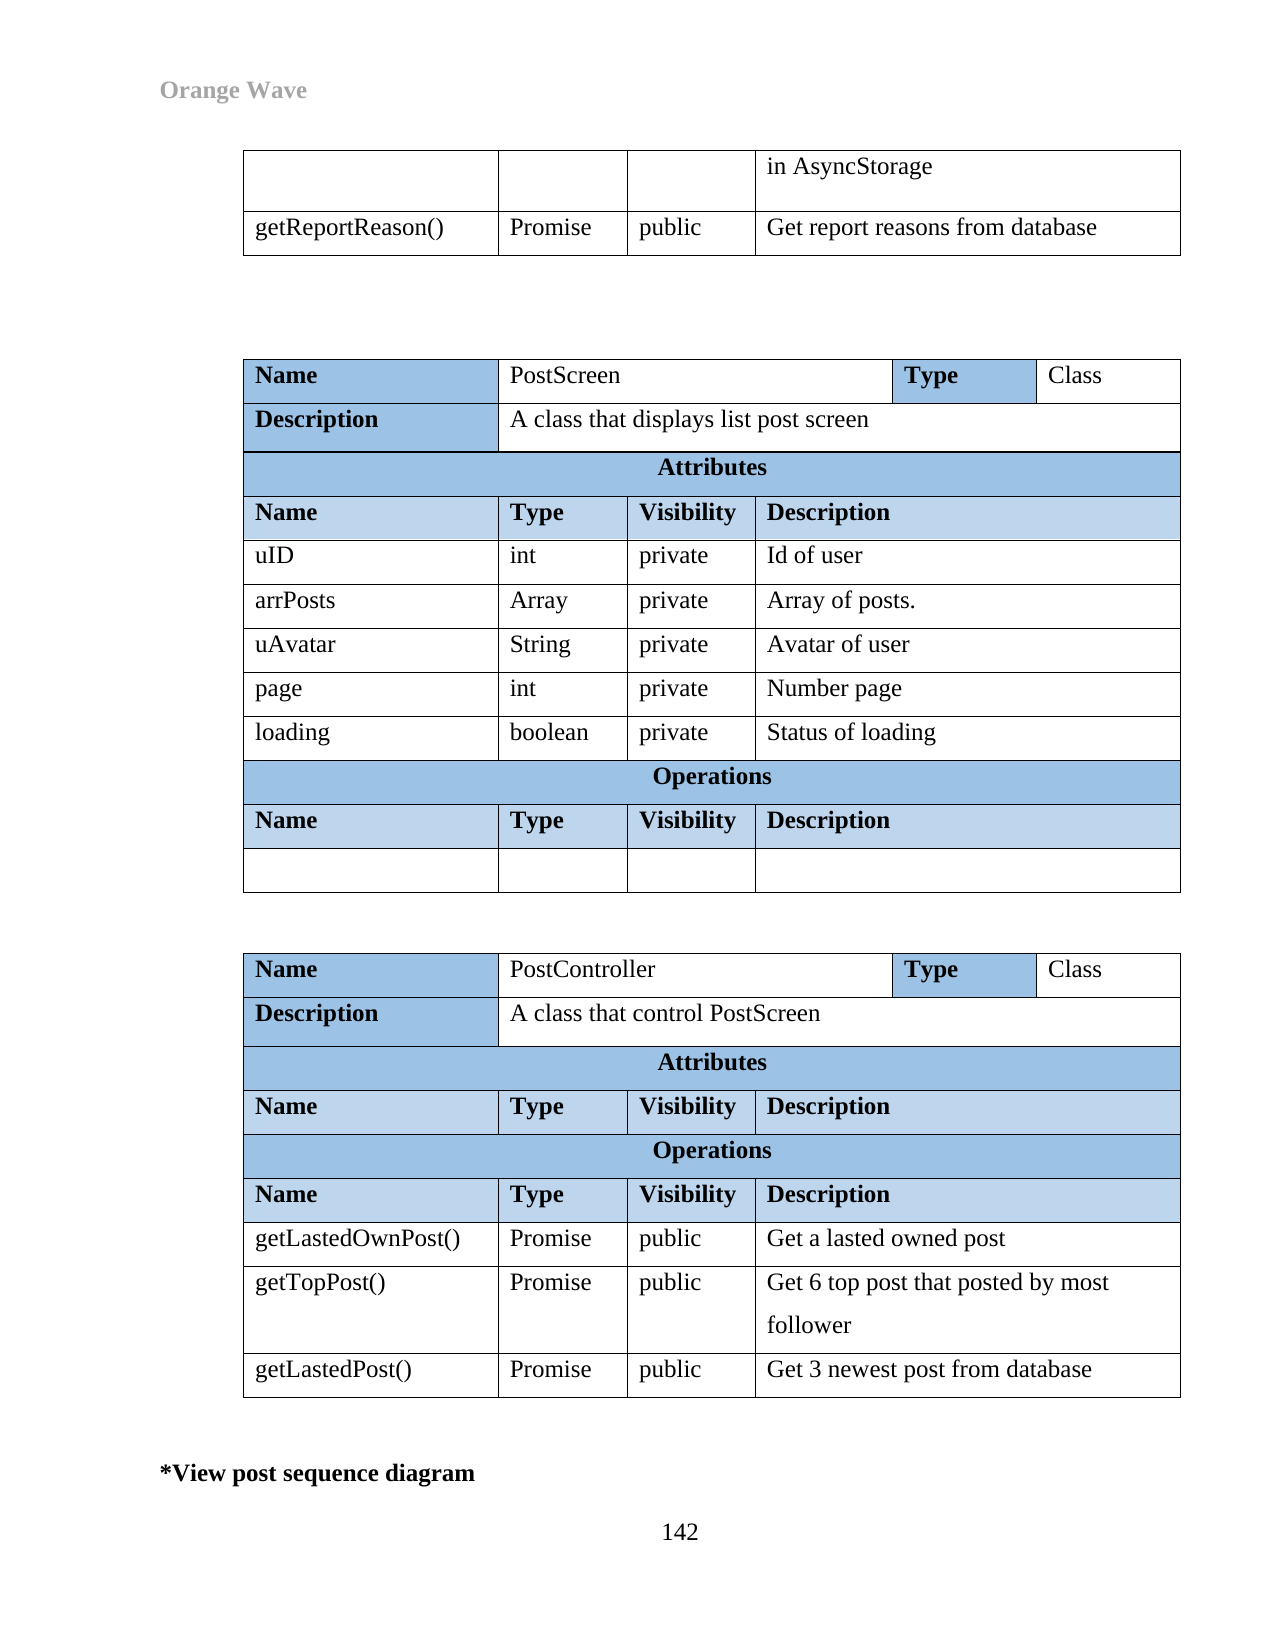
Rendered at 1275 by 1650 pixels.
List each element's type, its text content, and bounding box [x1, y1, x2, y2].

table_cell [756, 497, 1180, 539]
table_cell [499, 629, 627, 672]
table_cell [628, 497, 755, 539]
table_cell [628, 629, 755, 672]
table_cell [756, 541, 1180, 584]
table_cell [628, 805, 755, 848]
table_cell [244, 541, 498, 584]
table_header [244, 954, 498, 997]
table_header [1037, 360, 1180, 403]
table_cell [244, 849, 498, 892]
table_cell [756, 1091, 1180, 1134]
text *View post sequence diagram [159, 1458, 1200, 1487]
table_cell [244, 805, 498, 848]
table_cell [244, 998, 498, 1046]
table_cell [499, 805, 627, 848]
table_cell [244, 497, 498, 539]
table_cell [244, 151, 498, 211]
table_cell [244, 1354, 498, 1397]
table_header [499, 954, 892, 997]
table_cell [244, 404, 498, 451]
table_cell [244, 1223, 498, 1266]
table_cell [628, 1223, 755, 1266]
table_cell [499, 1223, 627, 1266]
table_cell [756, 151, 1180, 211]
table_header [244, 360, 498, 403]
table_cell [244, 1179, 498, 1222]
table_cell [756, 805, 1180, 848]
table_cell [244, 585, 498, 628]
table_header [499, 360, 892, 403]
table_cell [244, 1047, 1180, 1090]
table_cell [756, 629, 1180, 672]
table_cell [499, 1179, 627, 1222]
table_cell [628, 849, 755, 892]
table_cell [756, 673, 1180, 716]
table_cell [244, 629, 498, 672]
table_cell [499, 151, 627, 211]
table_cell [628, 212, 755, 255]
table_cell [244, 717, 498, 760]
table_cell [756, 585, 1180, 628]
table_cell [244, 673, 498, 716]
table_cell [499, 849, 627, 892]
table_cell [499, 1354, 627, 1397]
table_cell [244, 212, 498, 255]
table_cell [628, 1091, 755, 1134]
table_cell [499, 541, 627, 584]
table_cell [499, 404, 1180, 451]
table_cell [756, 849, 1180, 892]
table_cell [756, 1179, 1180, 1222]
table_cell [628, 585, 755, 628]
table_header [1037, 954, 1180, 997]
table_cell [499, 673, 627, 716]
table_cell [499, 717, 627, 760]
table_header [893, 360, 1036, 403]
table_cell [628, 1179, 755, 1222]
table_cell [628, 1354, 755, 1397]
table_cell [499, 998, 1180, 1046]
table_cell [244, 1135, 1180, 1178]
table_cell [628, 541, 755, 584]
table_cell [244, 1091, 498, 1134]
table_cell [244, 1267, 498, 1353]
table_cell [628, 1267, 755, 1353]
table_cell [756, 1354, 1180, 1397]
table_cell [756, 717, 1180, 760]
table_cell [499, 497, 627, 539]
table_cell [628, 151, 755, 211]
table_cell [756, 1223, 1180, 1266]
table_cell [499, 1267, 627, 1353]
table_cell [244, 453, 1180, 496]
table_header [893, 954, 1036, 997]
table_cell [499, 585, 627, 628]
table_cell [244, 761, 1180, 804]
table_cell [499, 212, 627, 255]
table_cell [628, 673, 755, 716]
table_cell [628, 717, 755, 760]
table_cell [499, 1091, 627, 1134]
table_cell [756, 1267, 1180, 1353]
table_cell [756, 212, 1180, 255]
